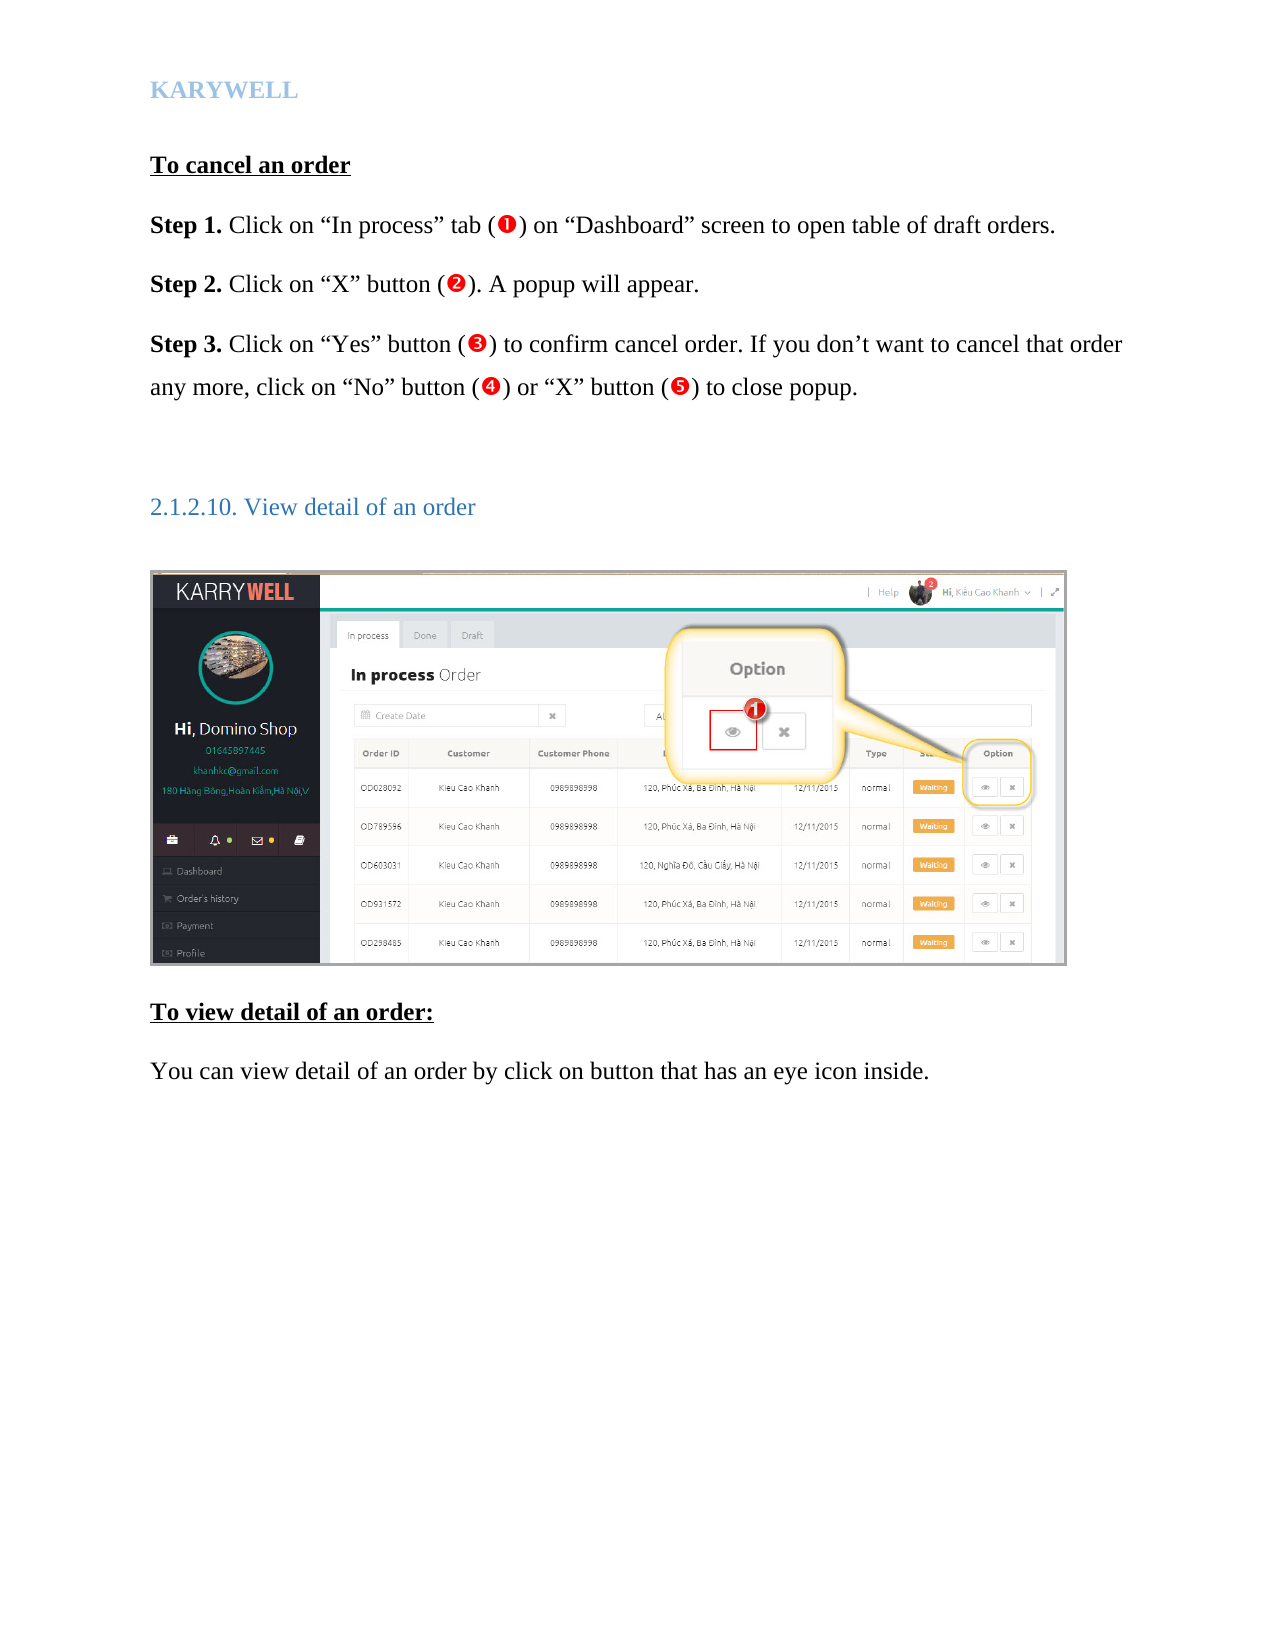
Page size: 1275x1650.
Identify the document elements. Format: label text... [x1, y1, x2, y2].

text To cancel an order [150, 150, 1125, 179]
text Step 2. Click on “X” button (). A popup will appear. [150, 269, 1125, 298]
subtitle 2.1.2.10. View detail of an order [150, 492, 1125, 521]
text To view detail of an order: [150, 997, 1125, 1025]
text Step 1. Click on “In process” tab () on “Dashboard” screen to open table of draft orders. [150, 210, 1125, 238]
text You can view detail of an order by click on button that has an eye icon inside. [150, 1056, 1125, 1085]
text Step 3. Click on “Yes” button () to confirm cancel order. If you don’t want to cancel that order any more, click on “No” button () or “X” button () to close popup. [150, 329, 1125, 401]
picture [153, 573, 1064, 963]
